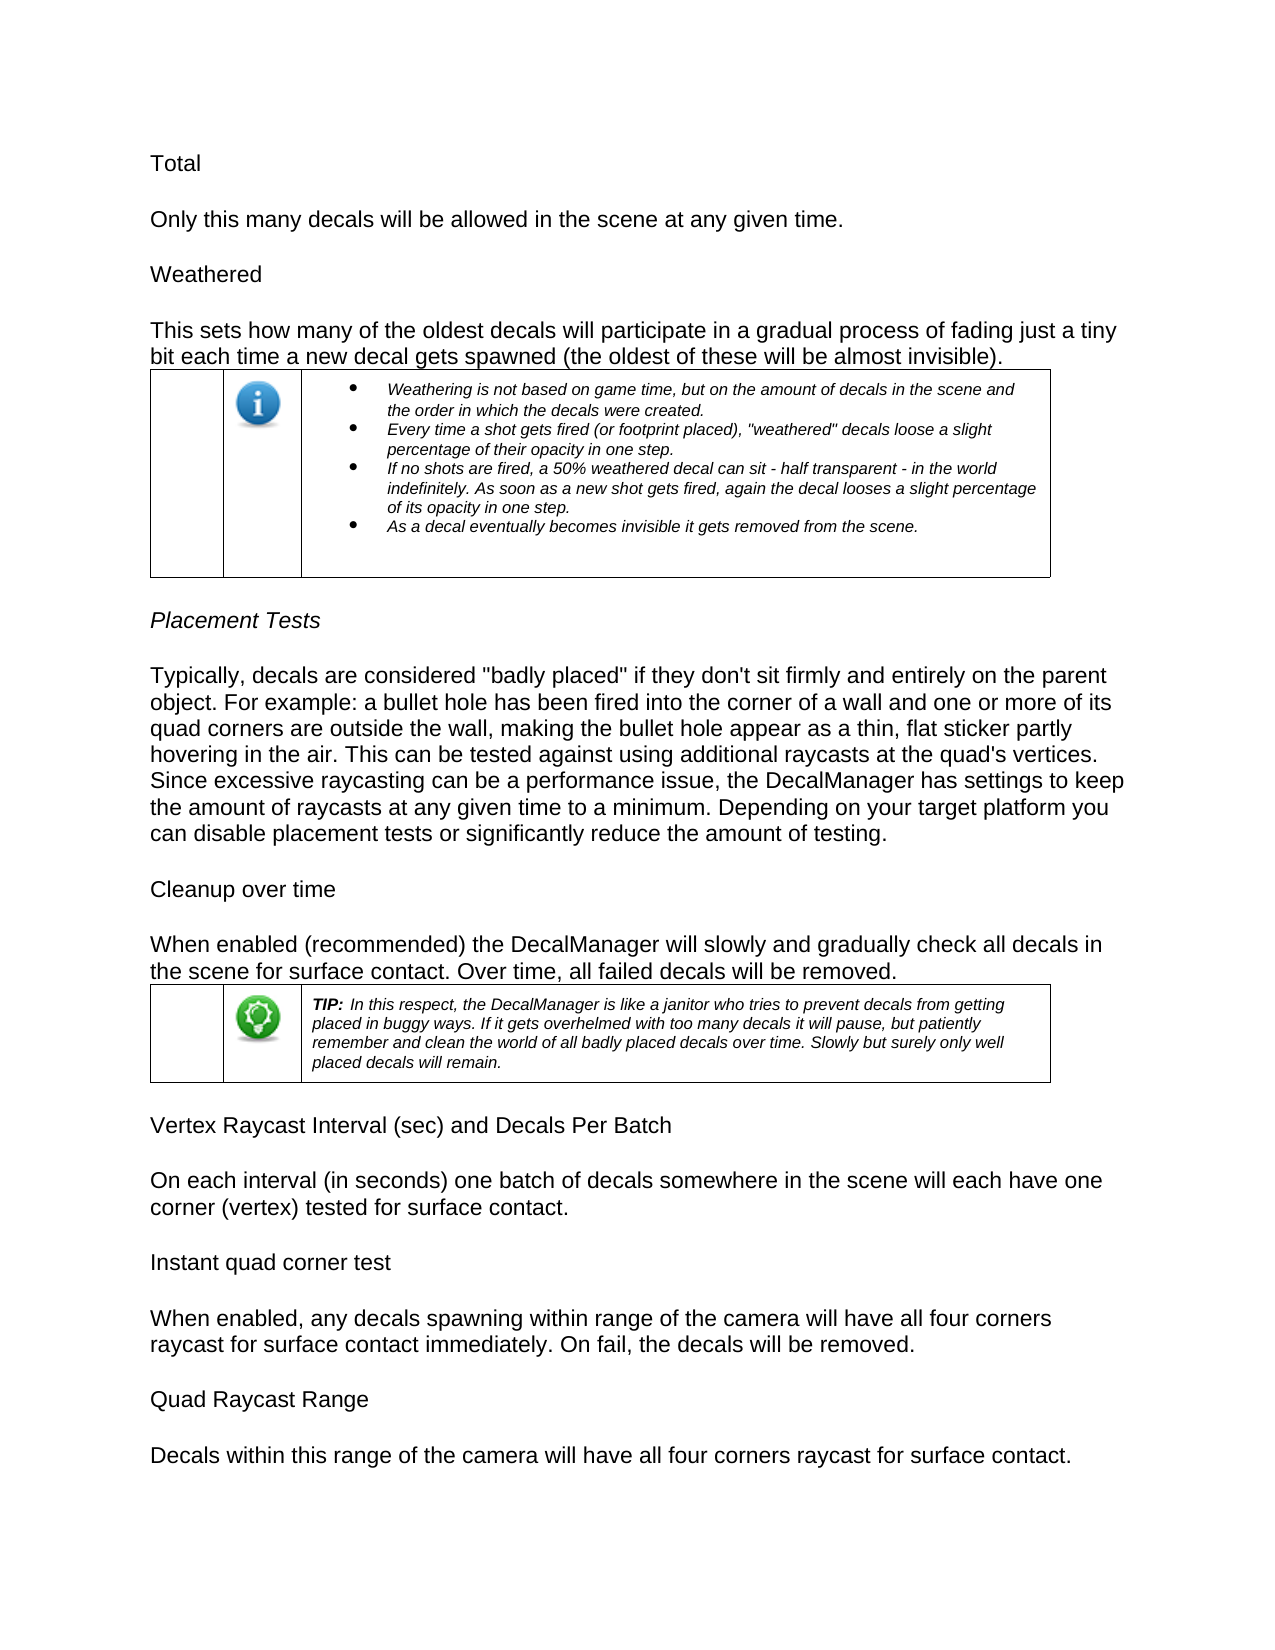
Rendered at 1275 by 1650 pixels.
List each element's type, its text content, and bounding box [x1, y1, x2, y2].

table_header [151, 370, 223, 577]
text Quad Raycast Range [150, 1386, 1125, 1413]
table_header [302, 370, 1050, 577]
picture [233, 380, 284, 431]
text Cleanup over time [150, 876, 1125, 902]
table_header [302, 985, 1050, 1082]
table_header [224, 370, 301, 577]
text Typically, decals are considered "badly placed" if they don't sit firmly and entirely on the parent object. For example: a bullet hole has been fired into the corner of a wall and one or more of its quad corners are outside the wall, making the bullet hole appear as a thin, flat sticker partly hovering in the air. This can be tested against using additional raycasts at the quad's vertices. Since excessive raycasting can be a performance issue, the DecalManager has settings to keep the amount of raycasts at any given time to a minimum. Depending on your target platform you can disable placement tests or significantly reduce the amount of testing. [150, 662, 1125, 847]
text Total [150, 150, 1125, 176]
text Decals within this range of the camera will have all four corners raycast for surface contact. [150, 1442, 1125, 1468]
text Placement Tests [150, 607, 1125, 633]
text Only this many decals will be allowed in the scene at any given time. [150, 206, 1125, 232]
text This sets how many of the oldest decals will participate in a gradual process of fading just a tiny bit each time a new decal gets spawned (the oldest of these will be almost invisible). [150, 317, 1125, 369]
text When enabled (recommended) the DecalManager will slowly and gradually check all decals in the scene for surface contact. Over time, all failed decals will be removed. [150, 931, 1125, 984]
text Weathered [150, 261, 1125, 287]
text On each interval (in seconds) one batch of decals somewhere in the scene will each have one corner (vertex) tested for surface contact. [150, 1167, 1125, 1220]
text When enabled, any decals spawning within range of the camera will have all four corners raycast for surface contact immediately. On fail, the decals will be removed. [150, 1304, 1125, 1357]
text Instant quad corner test [150, 1249, 1125, 1275]
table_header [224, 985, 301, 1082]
picture [233, 995, 284, 1045]
text Vertex Raycast Interval (sec) and Decals Per Batch [150, 1112, 1125, 1138]
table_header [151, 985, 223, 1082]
